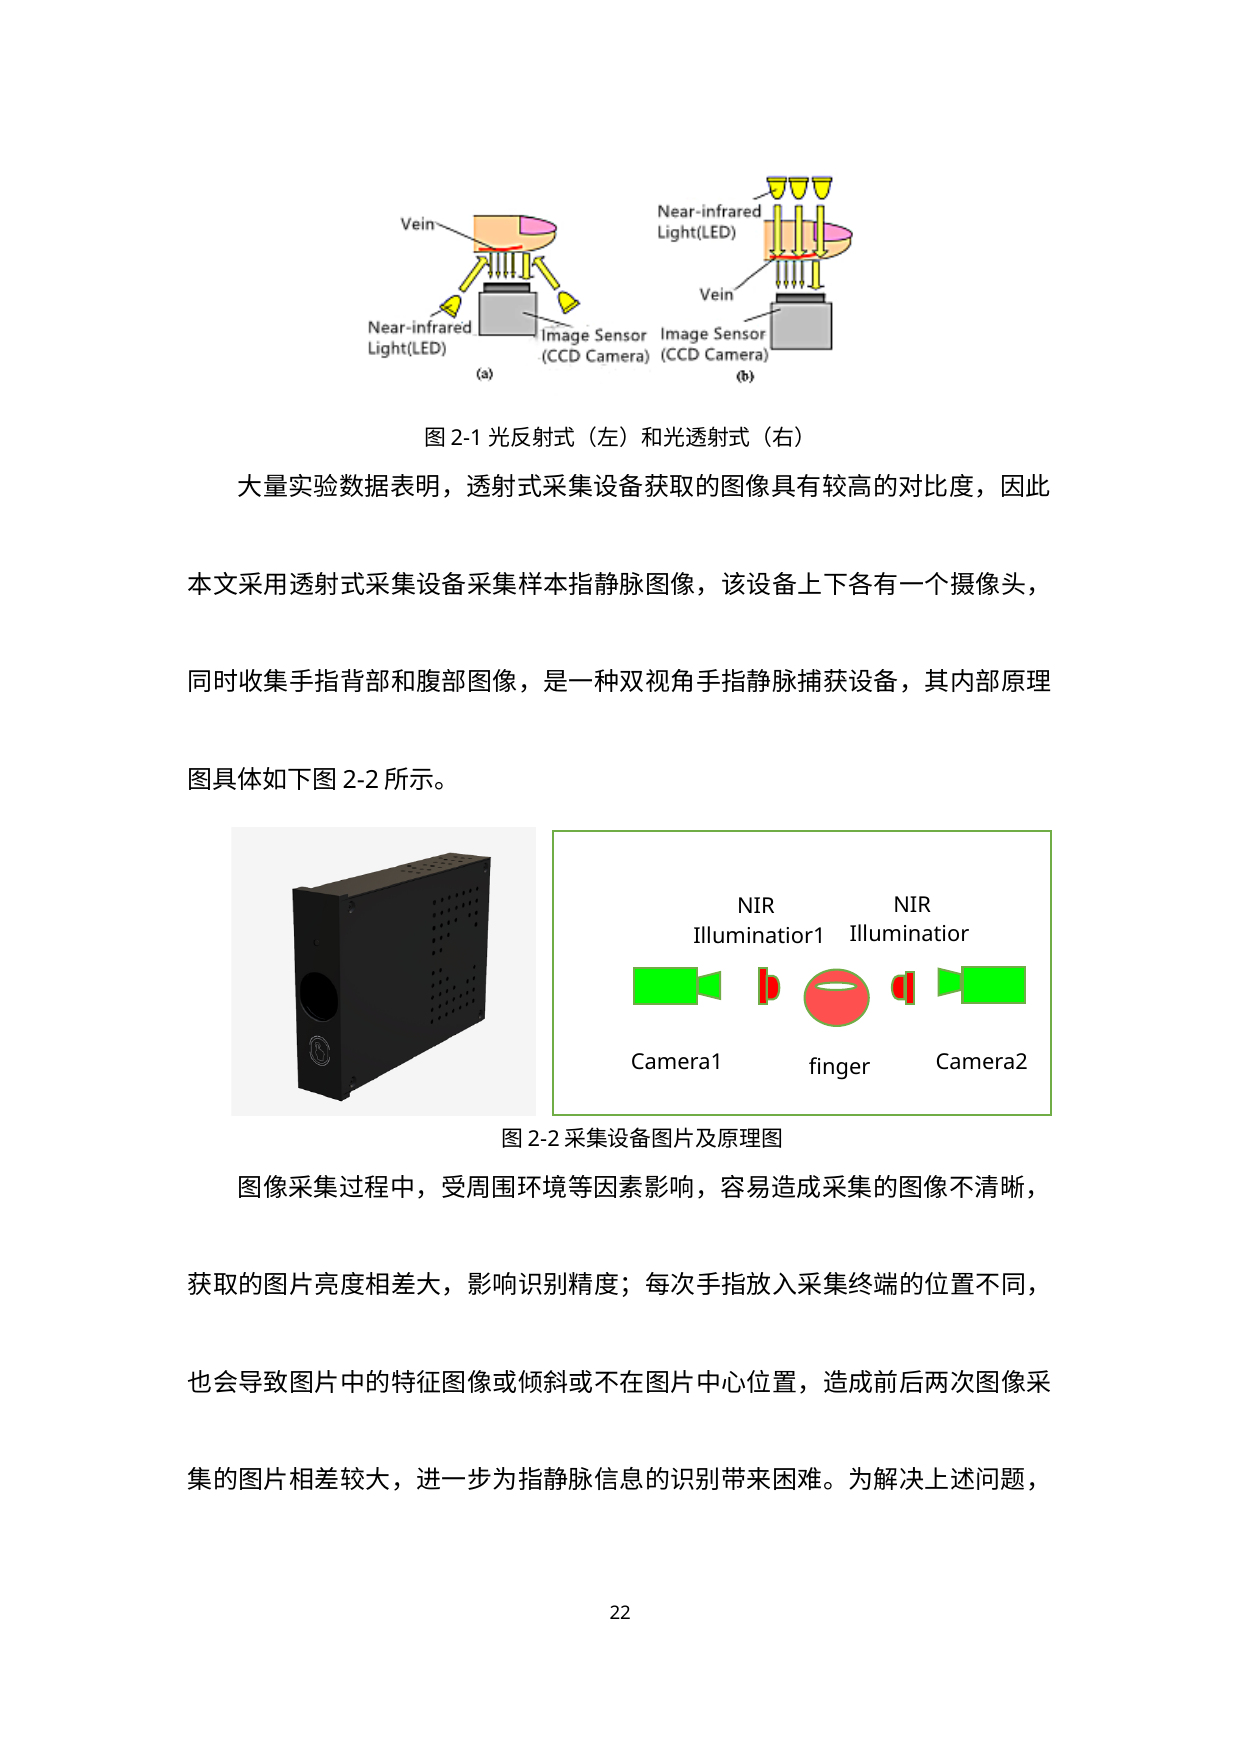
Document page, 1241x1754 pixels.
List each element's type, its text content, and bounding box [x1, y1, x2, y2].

text 图2-2采集设备图片及原理图 [187, 1120, 1053, 1153]
picture [231, 827, 536, 1116]
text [187, 1153, 1053, 1510]
text 大量实验数据表明，透射式采集设备获取的图像具有较高的对比度，因此本文采用透射式采集设备采集样本指静脉图像，该设备上下各有一个摄像头，同时收集手指背部和腹部图像，是一种双视角手指静脉捕获设备，其内部原理图具体如下图2-2所示。 [187, 452, 1053, 810]
text 图2-1 光反射式（左）和光透射式（右） [187, 420, 1053, 452]
picture [363, 159, 878, 402]
